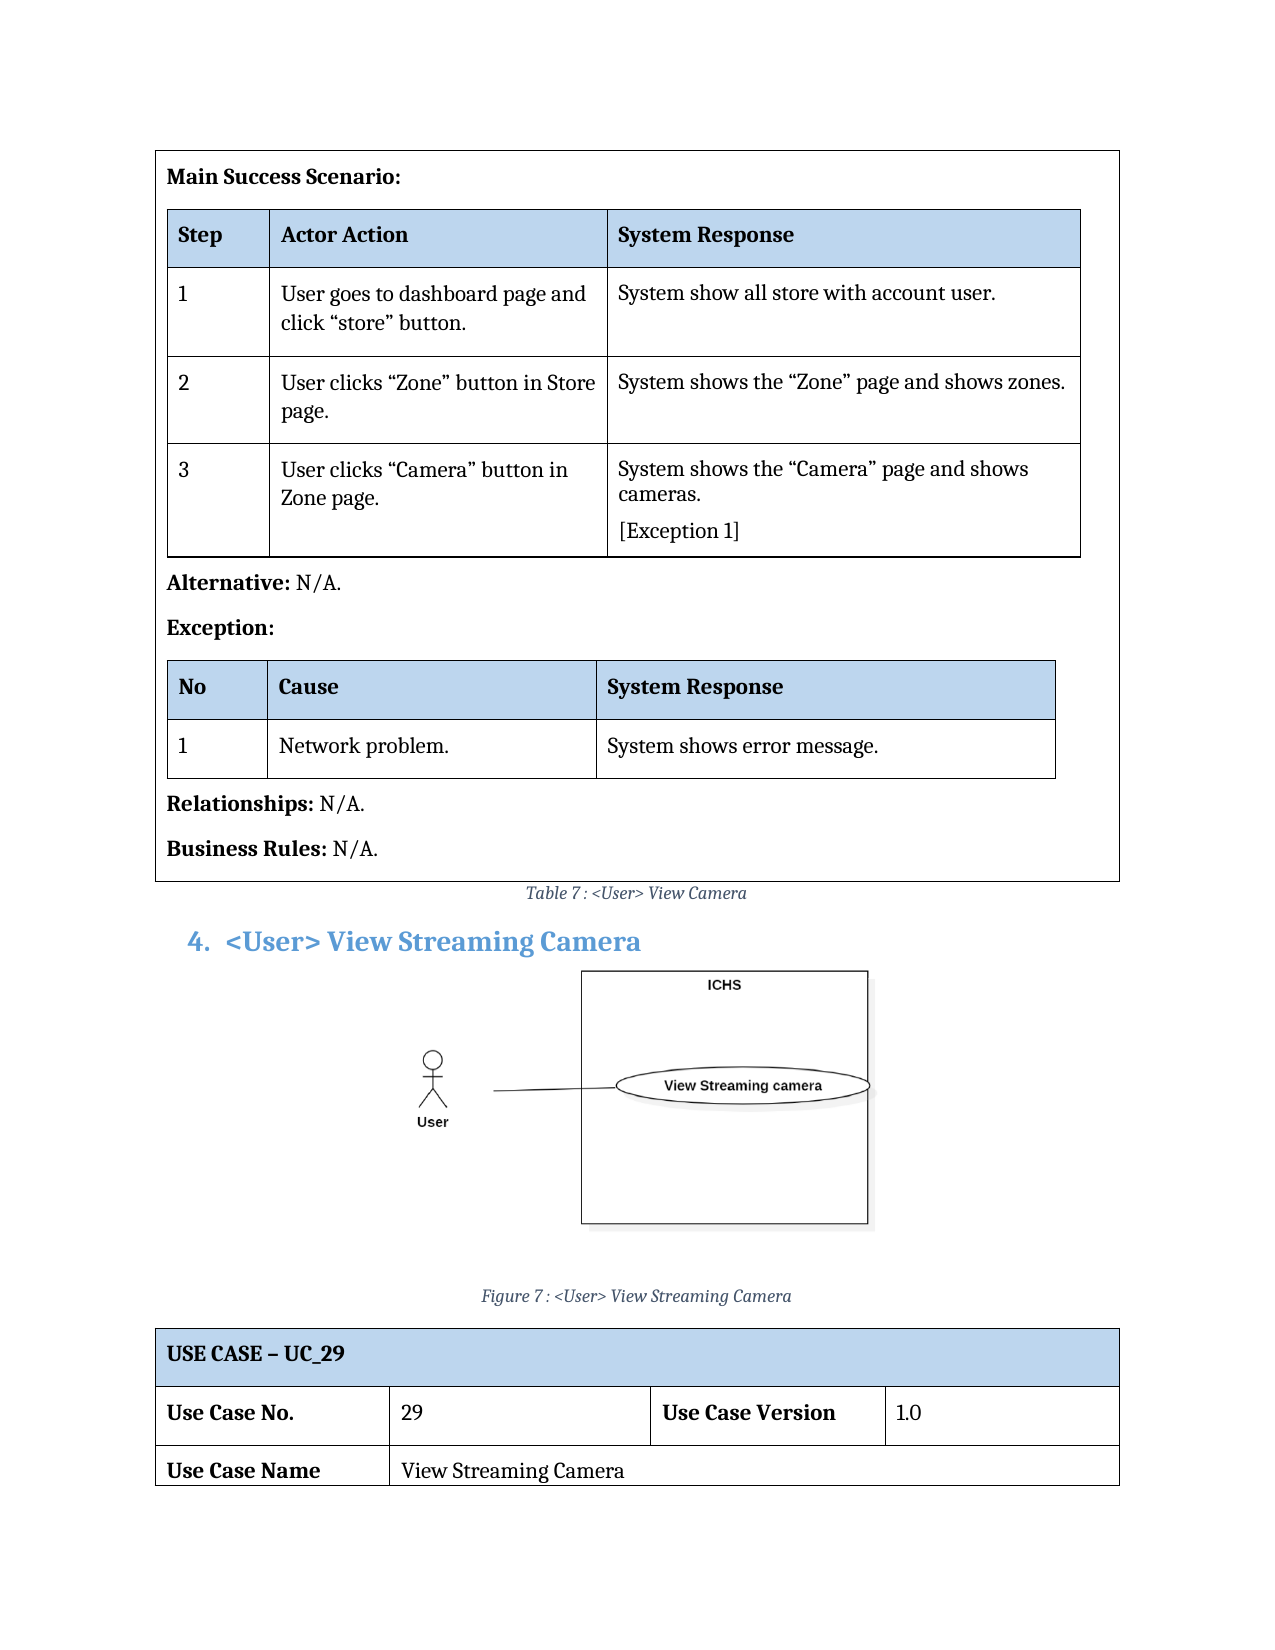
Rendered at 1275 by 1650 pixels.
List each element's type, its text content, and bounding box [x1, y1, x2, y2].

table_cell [390, 1446, 1119, 1485]
table_cell 1.0 [886, 1387, 1119, 1445]
table_cell 29 [390, 1387, 650, 1445]
text Figure 7 : <User> View Streaming Camera [150, 1285, 1125, 1307]
subtitle <User> View Streaming Camera [187, 925, 1125, 958]
text Table 7 : <User> View Camera [150, 882, 1125, 904]
picture [362, 960, 913, 1267]
table_header USE CASE – UC_29 [156, 1329, 1119, 1386]
table_cell Use Case Version [651, 1387, 885, 1445]
table_cell Use Case Name [156, 1446, 389, 1485]
table_cell Use Case No. [156, 1387, 389, 1445]
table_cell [156, 151, 1119, 881]
